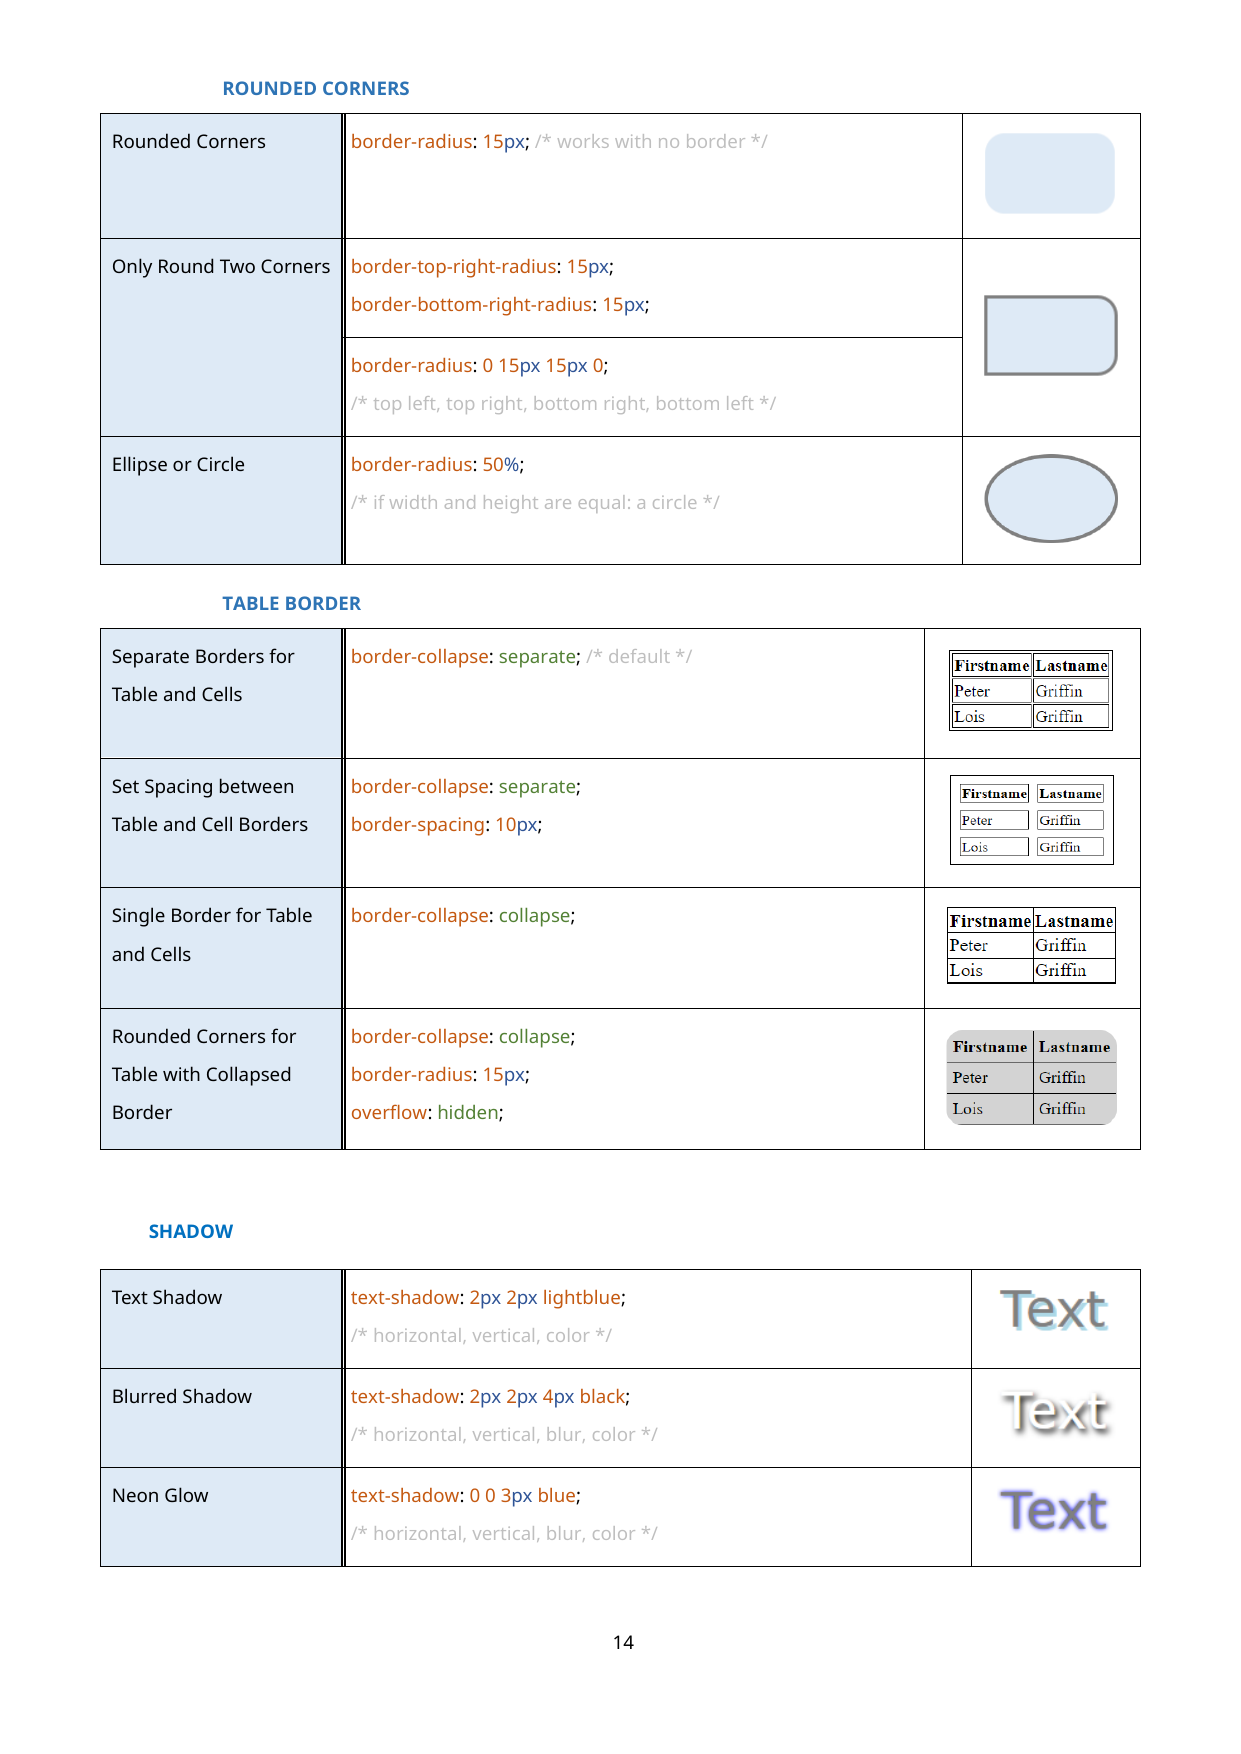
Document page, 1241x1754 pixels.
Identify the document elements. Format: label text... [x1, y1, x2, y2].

table_cell [925, 1009, 1140, 1149]
table_cell Blurred Shadow [101, 1369, 341, 1467]
picture [942, 902, 1121, 988]
table_cell Ellipse or Circle [101, 437, 341, 564]
picture [941, 1023, 1123, 1130]
picture [982, 451, 1120, 545]
subtitle SHADOW [148, 1218, 1165, 1244]
table_cell Rounded Corners for Table with Collapsed Border [101, 1009, 341, 1149]
table_header border-collapse: separate; /* default */ [346, 629, 924, 757]
table_cell border-collapse: separate; border-spacing: 10px; [346, 759, 924, 887]
picture [980, 290, 1121, 380]
table_header [925, 629, 1140, 757]
table_cell Set Spacing between Table and Cell Borders [101, 759, 341, 887]
table_header Rounded Corners [101, 114, 341, 238]
table_header text-shadow: 2px 2px lightblue; /* horizontal, vertical, color */ [346, 1270, 971, 1368]
table_cell [972, 1369, 1140, 1467]
table_cell Single Border for Table and Cells [101, 888, 341, 1008]
table_cell [925, 888, 1140, 1008]
table_header [972, 1270, 1140, 1368]
table_cell Neon Glow [101, 1468, 341, 1566]
table_cell [925, 759, 1140, 887]
picture [980, 128, 1121, 219]
table_cell border-radius: 0 15px 15px 0; /* top left, top right, bottom right, bottom left */ [346, 338, 962, 436]
table_cell Only Round Two Corners [101, 239, 341, 436]
subtitle ROUNDED CORNERS [222, 75, 1165, 101]
table_header Text Shadow [101, 1270, 341, 1368]
subtitle TABLE BORDER [222, 590, 1165, 615]
table_cell text-shadow: 0 0 3px blue; /* horizontal, vertical, blur, color */ [346, 1468, 971, 1566]
picture [994, 1383, 1117, 1444]
table_header [963, 114, 1140, 238]
table_cell border-collapse: collapse; [346, 888, 924, 1008]
picture [946, 773, 1118, 868]
table_cell border-collapse: collapse; border-radius: 15px; overflow: hidden; [346, 1009, 924, 1149]
table_cell border-top-right-radius: 15px; border-bottom-right-radius: 15px; [346, 239, 962, 337]
picture [943, 643, 1120, 738]
table_cell [963, 437, 1140, 564]
table_cell [963, 239, 1140, 436]
picture [996, 1482, 1114, 1539]
table_cell [972, 1468, 1140, 1566]
table_cell text-shadow: 2px 2px 4px black; /* horizontal, vertical, blur, color */ [346, 1369, 971, 1467]
table_header Separate Borders for Table and Cells [101, 629, 341, 757]
table_header border-radius: 15px; /* works with no border */ [346, 114, 962, 238]
table_cell border-radius: 50%; /* if width and height are equal: a circle */ [346, 437, 962, 564]
picture [994, 1284, 1116, 1337]
